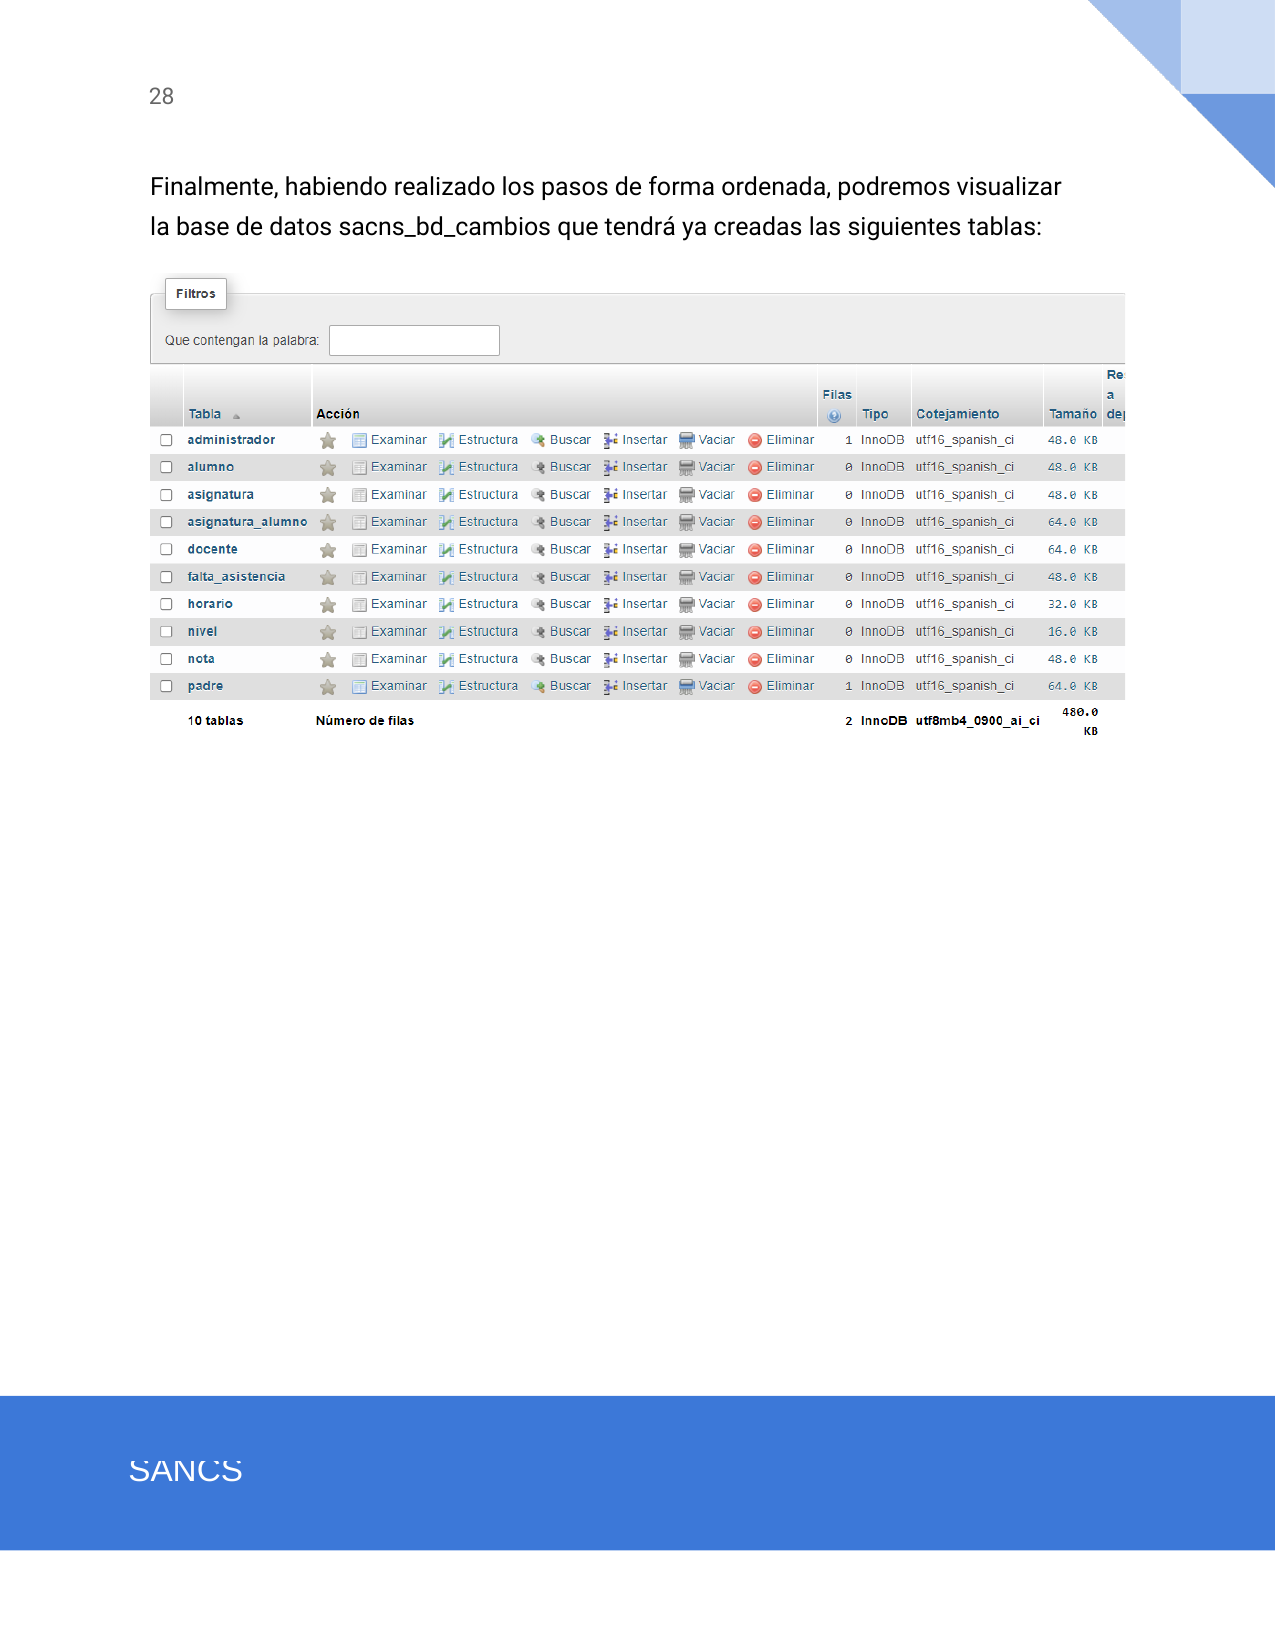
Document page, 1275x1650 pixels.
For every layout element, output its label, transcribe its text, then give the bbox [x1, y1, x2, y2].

picture [1087, 0, 1275, 188]
text Finalmente, habiendo realizado los pasos de forma ordenada, podremos visualizar la base de datos sacns_bd_cambios que tendrá ya creadas las siguientes tablas: [150, 172, 1125, 242]
picture [150, 273, 1125, 751]
